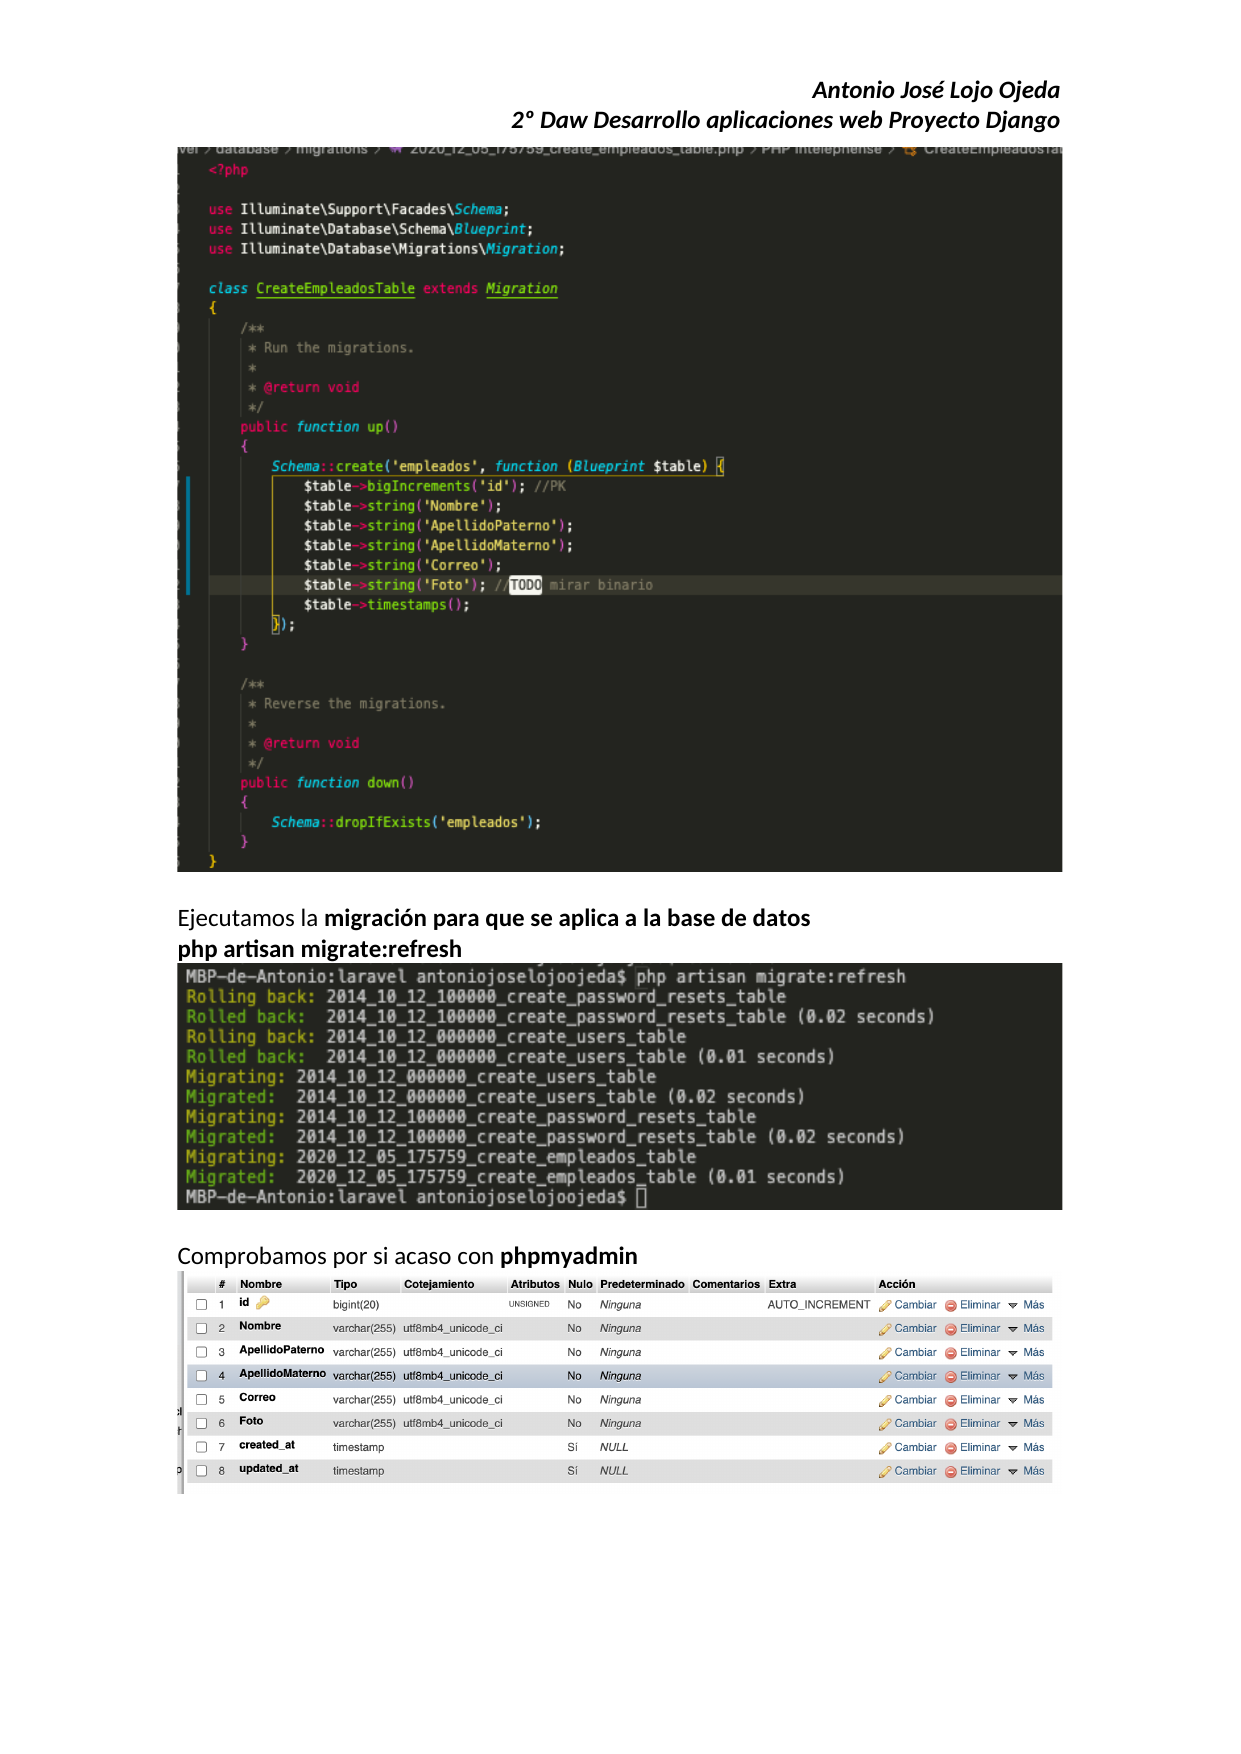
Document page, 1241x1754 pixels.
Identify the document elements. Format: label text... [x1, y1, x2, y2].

picture [177, 1271, 1063, 1494]
text Ejecutamos la migración para que se aplica a la base de datos [177, 903, 1063, 933]
text php artisan migrate:refresh [177, 933, 1063, 963]
picture [177, 147, 1063, 872]
text Comprobamos por si acaso con phpmyadmin [177, 1240, 1063, 1271]
picture [177, 963, 1063, 1210]
